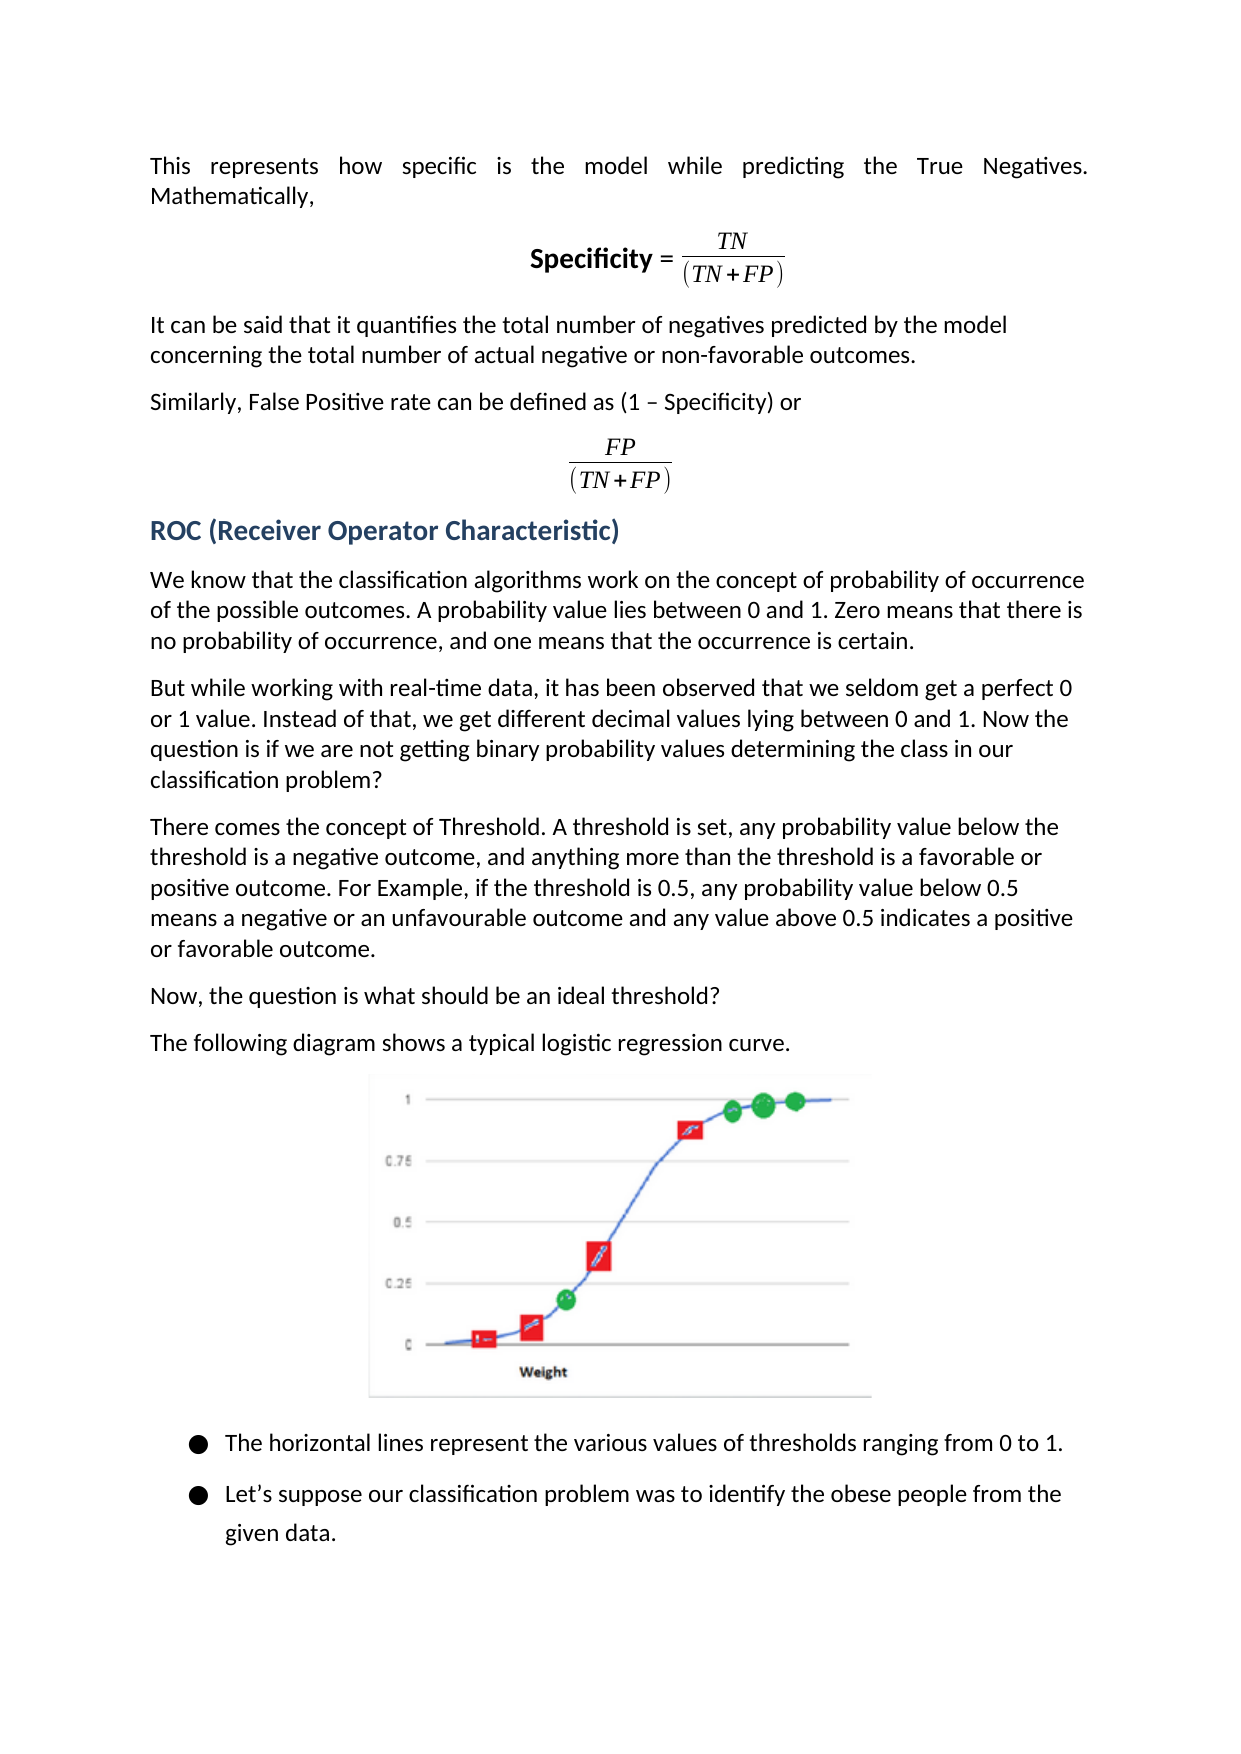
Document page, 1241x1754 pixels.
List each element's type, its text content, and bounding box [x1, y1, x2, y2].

picture [368, 1074, 872, 1398]
text But while working with real-time data, it has been observed that we seldom get a perfect 0 or 1 value. Instead of that, we get different decimal values lying between 0 and 1. Now the question is if we are not getting binary probability values determining the class in our classification problem? [150, 672, 1090, 794]
text Similarly, False Positive rate can be defined as (1 – Specificity) or [150, 387, 1090, 417]
list The horizontal lines represent the various values of thresholds ranging from 0 to 1. [187, 1415, 1090, 1466]
text ROC (Receiver Operator Characteristic) [150, 512, 1090, 547]
text This represents how specific is the model while predicting the True Negatives. Mathematically, [150, 150, 1090, 211]
text We know that the classification algorithms work on the concept of probability of occurrence of the possible outcomes. A probability value lies between 0 and 1. Zero means that there is no probability of occurrence, and one means that the occurrence is certain. [150, 564, 1090, 656]
text There comes the concept of Threshold. A threshold is set, any probability value below the threshold is a negative outcome, and anything more than the threshold is a favorable or positive outcome. For Example, if the threshold is 0.5, any probability value below 0.5 means a negative or an unfavourable outcome and any value above 0.5 indicates a positive or favorable outcome. [150, 811, 1090, 963]
list Let’s suppose our classification problem was to identify the obese people from the given data. [187, 1466, 1090, 1548]
text Now, the question is what should be an ideal threshold? [150, 980, 1090, 1011]
text Specificity = [225, 228, 1090, 289]
text It can be said that it quantifies the total number of negatives predicted by the model concerning the total number of actual negative or non-favorable outcomes. [150, 309, 1090, 370]
text The following diagram shows a typical logistic regression curve. [150, 1027, 1090, 1058]
